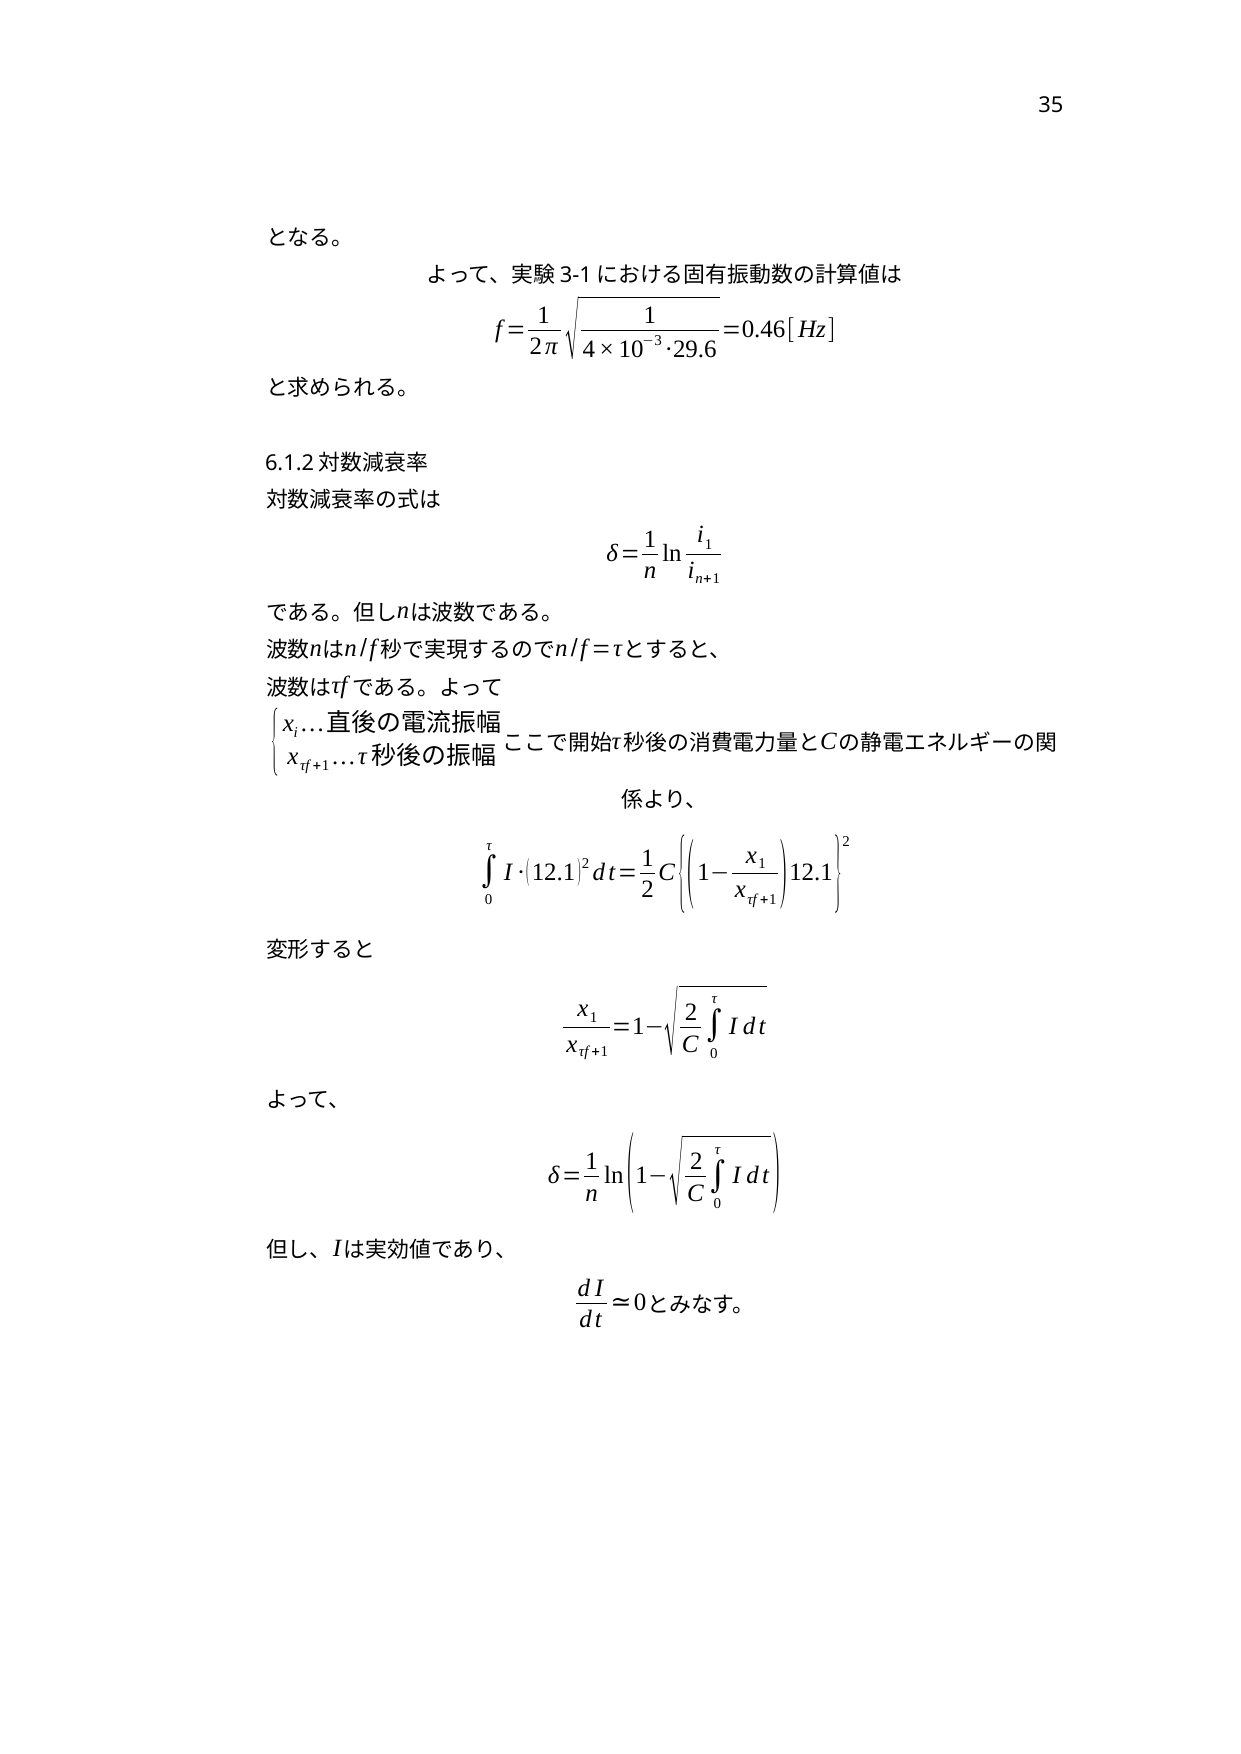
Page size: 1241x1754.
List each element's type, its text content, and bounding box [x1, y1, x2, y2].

subtitle 6.1.2対数減衰率 [265, 442, 1063, 479]
text 波数は秒で実現するのでとすると、 波数はである。よって [266, 629, 1063, 704]
text とみなす。 [266, 1267, 1063, 1342]
text よって、 [266, 1079, 1063, 1117]
text よって、実験3-1における固有振動数の計算値は [266, 254, 1063, 367]
text と求められる。 [266, 367, 1063, 404]
text である。但しは波数である。 [266, 592, 1063, 629]
text 対数減衰率の式は [266, 479, 1063, 517]
text ここで開始秒後の消費電力量との静電エネルギーの関係より、 [266, 704, 1063, 817]
text 但し、は実効値であり、 [266, 1229, 1063, 1267]
text 変形すると [266, 929, 1063, 967]
text となる。 [266, 217, 1063, 254]
